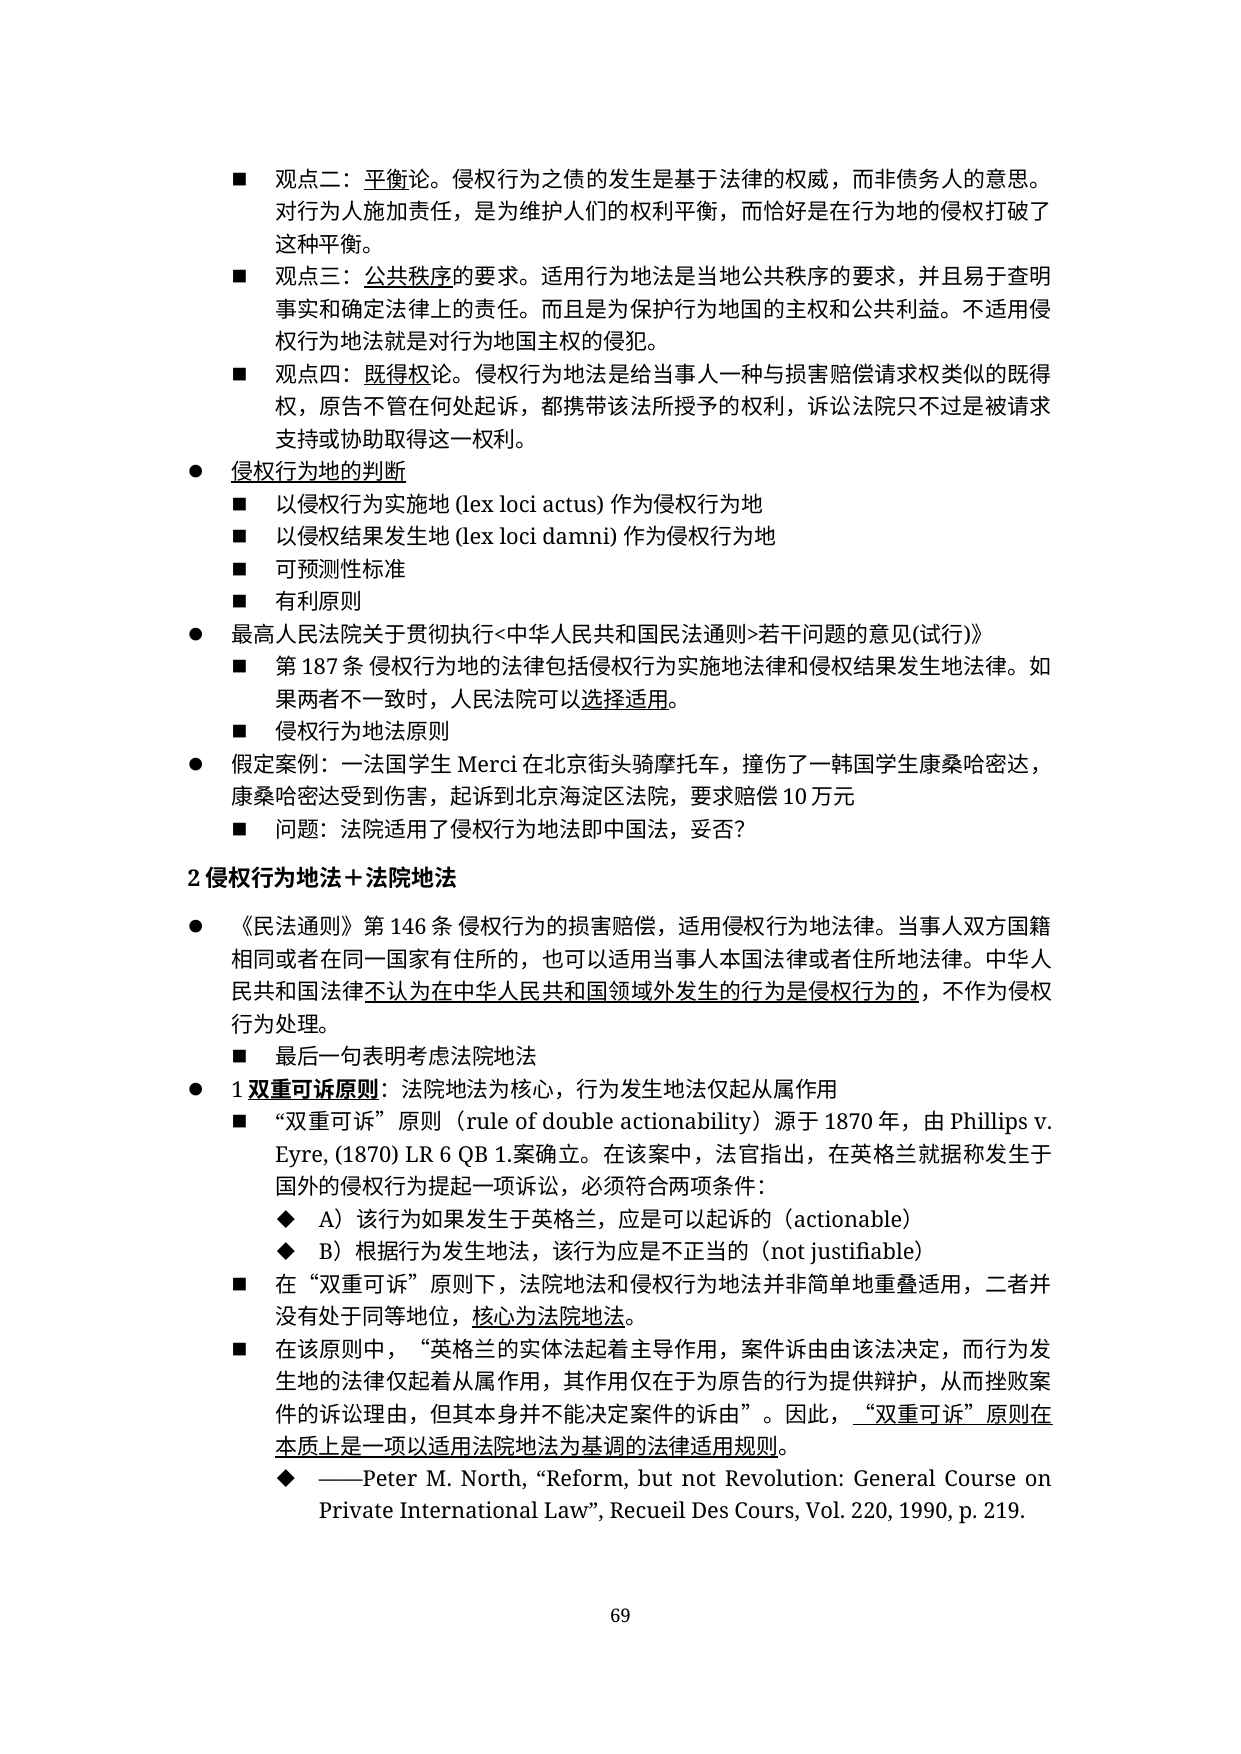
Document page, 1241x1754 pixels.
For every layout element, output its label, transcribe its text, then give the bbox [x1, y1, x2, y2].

list 在该原则中，“英格兰的实体法起着主导作用，案件诉由由该法决定，而行为发生地的法律仅起着从属作用，其作用仅在于为原告的行为提供辩护，从而挫败案件的诉讼理由，但其本身并不能决定案件的诉由”。因此，“双重可诉”原则在本质上是一项以适用法院地法为基调的法律适用规则。 [231, 1331, 1053, 1461]
list A）该行为如果发生于英格兰，应是可以起诉的（actionable） [275, 1201, 1053, 1234]
list B）根据行为发生地法，该行为应是不正当的（not justifiable） [275, 1234, 1053, 1266]
list 最高人民法院关于贯彻执行<中华人民共和国民法通则>若干问题的意见(试行)》 [187, 616, 1053, 649]
list 观点四：既得权论。侵权行为地法是给当事人一种与损害赔偿请求权类似的既得权，原告不管在何处起诉，都携带该法所授予的权利，诉讼法院只不过是被请求支持或协助取得这一权利。 [231, 356, 1053, 454]
list 侵权行为地的判断 [187, 454, 1053, 486]
list 有利原则 [231, 584, 1053, 616]
list 第187条 侵权行为地的法律包括侵权行为实施地法律和侵权结果发生地法律。如果两者不一致时，人民法院可以选择适用。 [231, 649, 1053, 714]
list 以侵权行为实施地 (lex loci actus) 作为侵权行为地 [231, 486, 1053, 519]
list 可预测性标准 [231, 551, 1053, 584]
list “双重可诉”原则（rule of double actionability）源于1870年，由Phillips v. Eyre, (1870) LR 6 QB 1.案确立。在该案中，法官指出，在英格兰就据称发生于国外的侵权行为提起一项诉讼，必须符合两项条件： [231, 1104, 1053, 1201]
list 1双重可诉原则：法院地法为核心，行为发生地法仅起从属作用 [187, 1071, 1053, 1104]
list 《民法通则》第146条 侵权行为的损害赔偿，适用侵权行为地法律。当事人双方国籍相同或者在同一国家有住所的，也可以适用当事人本国法律或者住所地法律。中华人民共和国法律不认为在中华人民共和国领域外发生的行为是侵权行为的，不作为侵权行为处理。 [187, 909, 1053, 1039]
list 在“双重可诉”原则下，法院地法和侵权行为地法并非简单地重叠适用，二者并没有处于同等地位，核心为法院地法。 [231, 1266, 1053, 1331]
list ——Peter M. North, “Reform, but not Revolution: General Course on Private International Law”, Recueil Des Cours, Vol. 220, 1990, p. 219. [275, 1461, 1053, 1526]
list 以侵权结果发生地 (lex loci damni) 作为侵权行为地 [231, 519, 1053, 551]
list 侵权行为地法原则 [231, 714, 1053, 746]
list 假定案例：一法国学生Merci在北京街头骑摩托车，撞伤了一韩国学生康桑哈密达，康桑哈密达受到伤害，起诉到北京海淀区法院，要求赔偿10万元 [187, 746, 1053, 811]
list 最后一句表明考虑法院地法 [231, 1039, 1053, 1071]
list 观点二：平衡论。侵权行为之债的发生是基于法律的权威，而非债务人的意思。对行为人施加责任，是为维护人们的权利平衡，而恰好是在行为地的侵权打破了这种平衡。 [231, 161, 1053, 259]
list 观点三：公共秩序的要求。适用行为地法是当地公共秩序的要求，并且易于查明事实和确定法律上的责任。而且是为保护行为地国的主权和公共利益。不适用侵权行为地法就是对行为地国主权的侵犯。 [231, 259, 1053, 356]
subtitle 2侵权行为地法＋法院地法 [187, 844, 1053, 909]
list 问题：法院适用了侵权行为地法即中国法，妥否？ [231, 811, 1053, 844]
